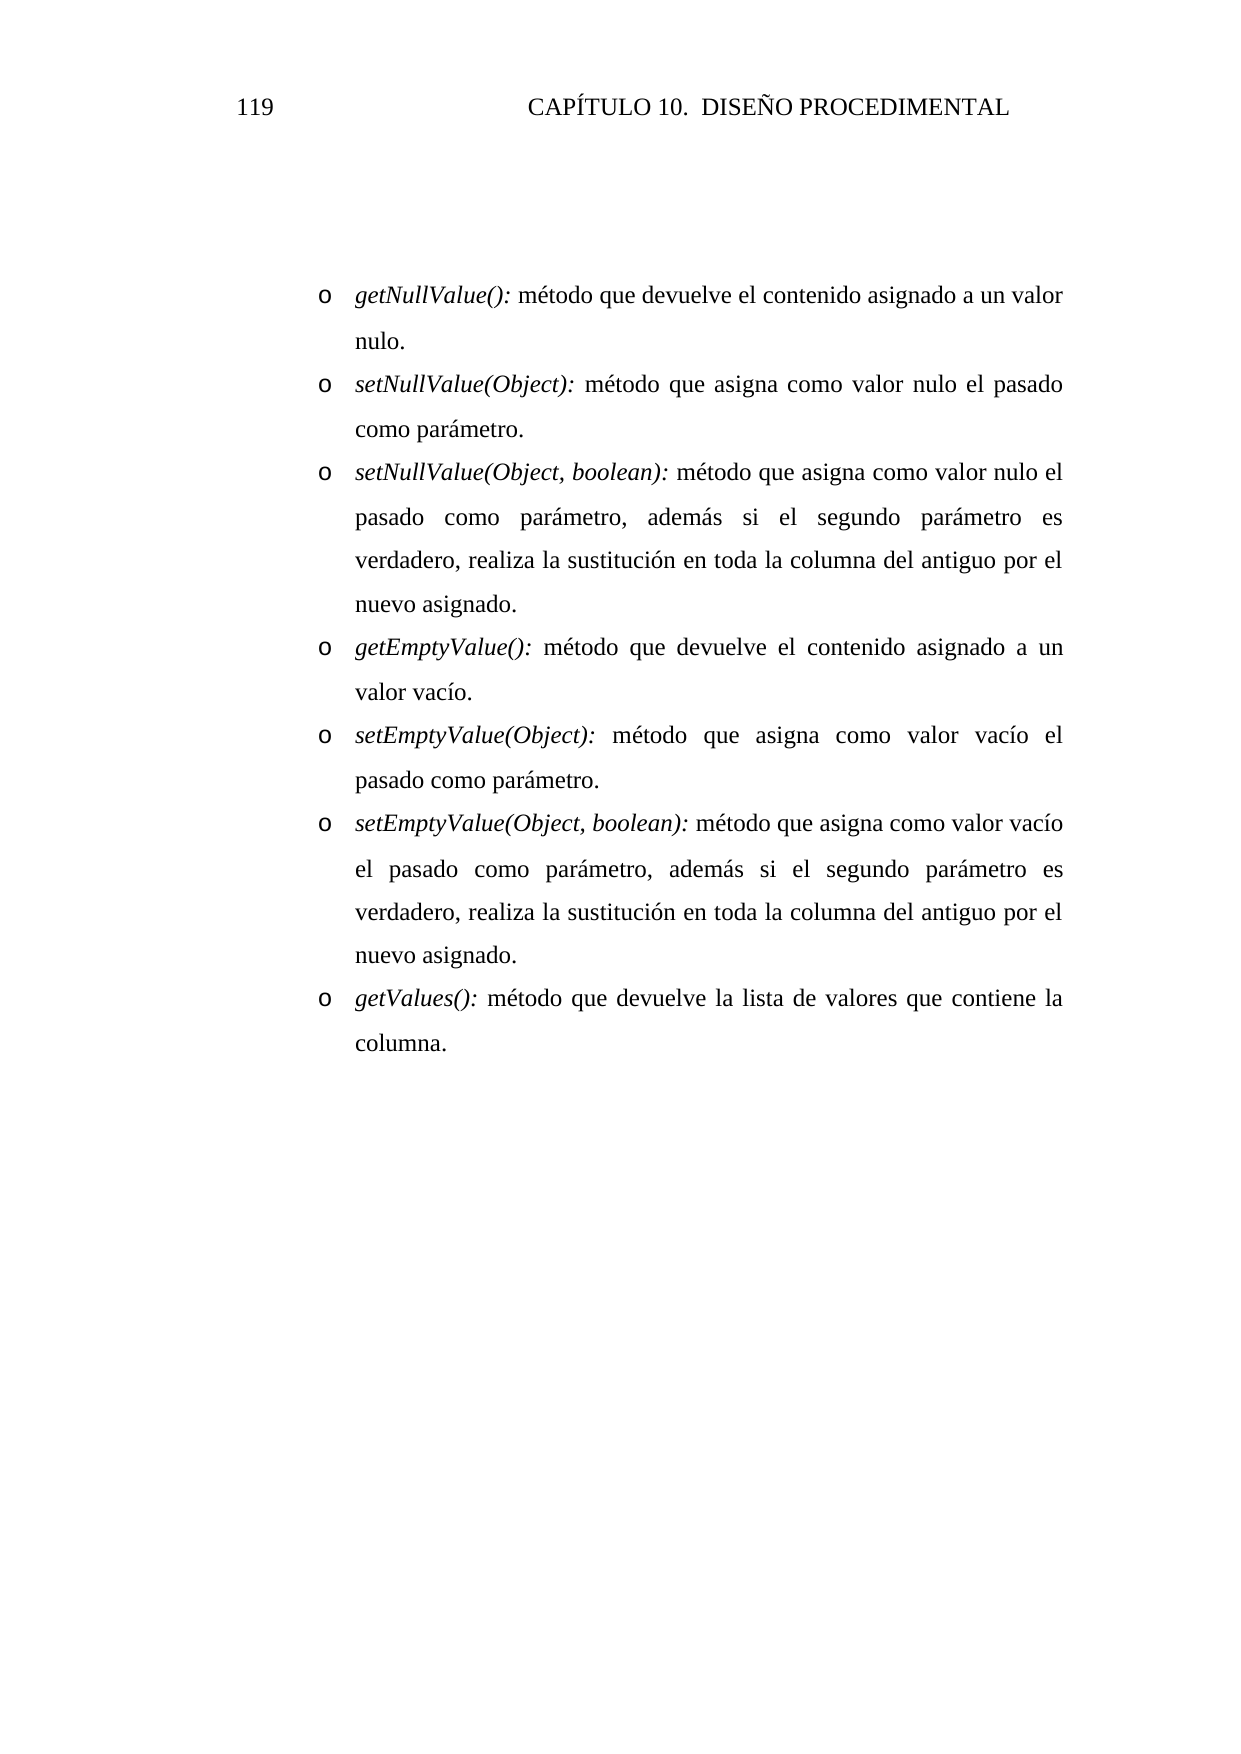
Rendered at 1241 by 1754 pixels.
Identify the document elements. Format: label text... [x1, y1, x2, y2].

list setEmptyValue(Object): método que asigna como valor vacío el pasado como parámetro. [317, 720, 1064, 794]
list getEmptyValue(): método que devuelve el contenido asignado a un valor vacío. [317, 632, 1064, 706]
list getValues(): método que devuelve la lista de valores que contiene la columna. [317, 983, 1064, 1057]
list setEmptyValue(Object, boolean): método que asigna como valor vacío el pasado como parámetro, además si el segundo parámetro es verdadero, realiza la sustitución en toda la columna del antiguo por el nuevo asignado. [317, 808, 1064, 969]
list setNullValue(Object): método que asigna como valor nulo el pasado como parámetro. [317, 369, 1064, 443]
list setNullValue(Object, boolean): método que asigna como valor nulo el pasado como parámetro, además si el segundo parámetro es verdadero, realiza la sustitución en toda la columna del antiguo por el nuevo asignado. [317, 457, 1064, 617]
list getNullValue(): método que devuelve el contenido asignado a un valor nulo. [317, 281, 1064, 354]
